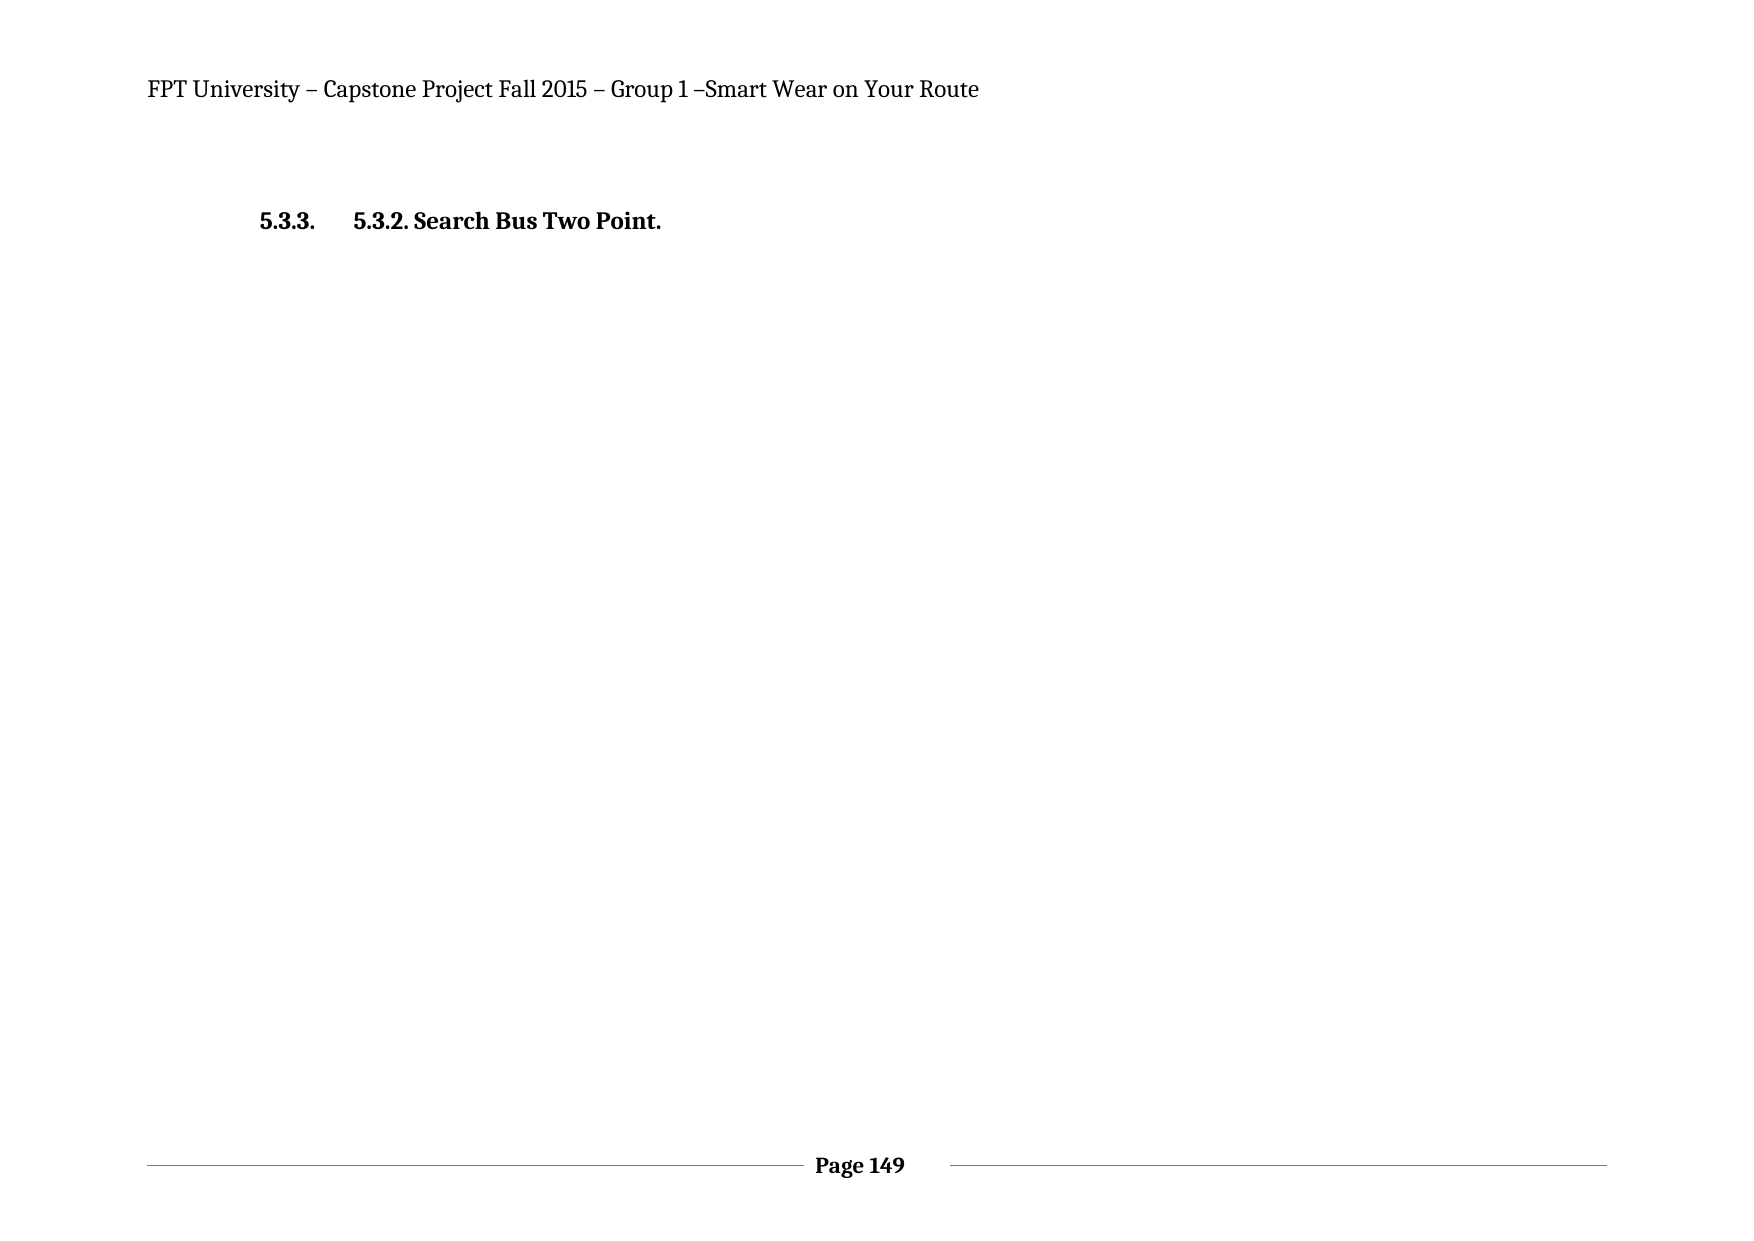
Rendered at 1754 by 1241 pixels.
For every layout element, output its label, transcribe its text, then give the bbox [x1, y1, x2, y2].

subtitle 5.3.2. Search Bus Two Point. [259, 207, 1607, 236]
